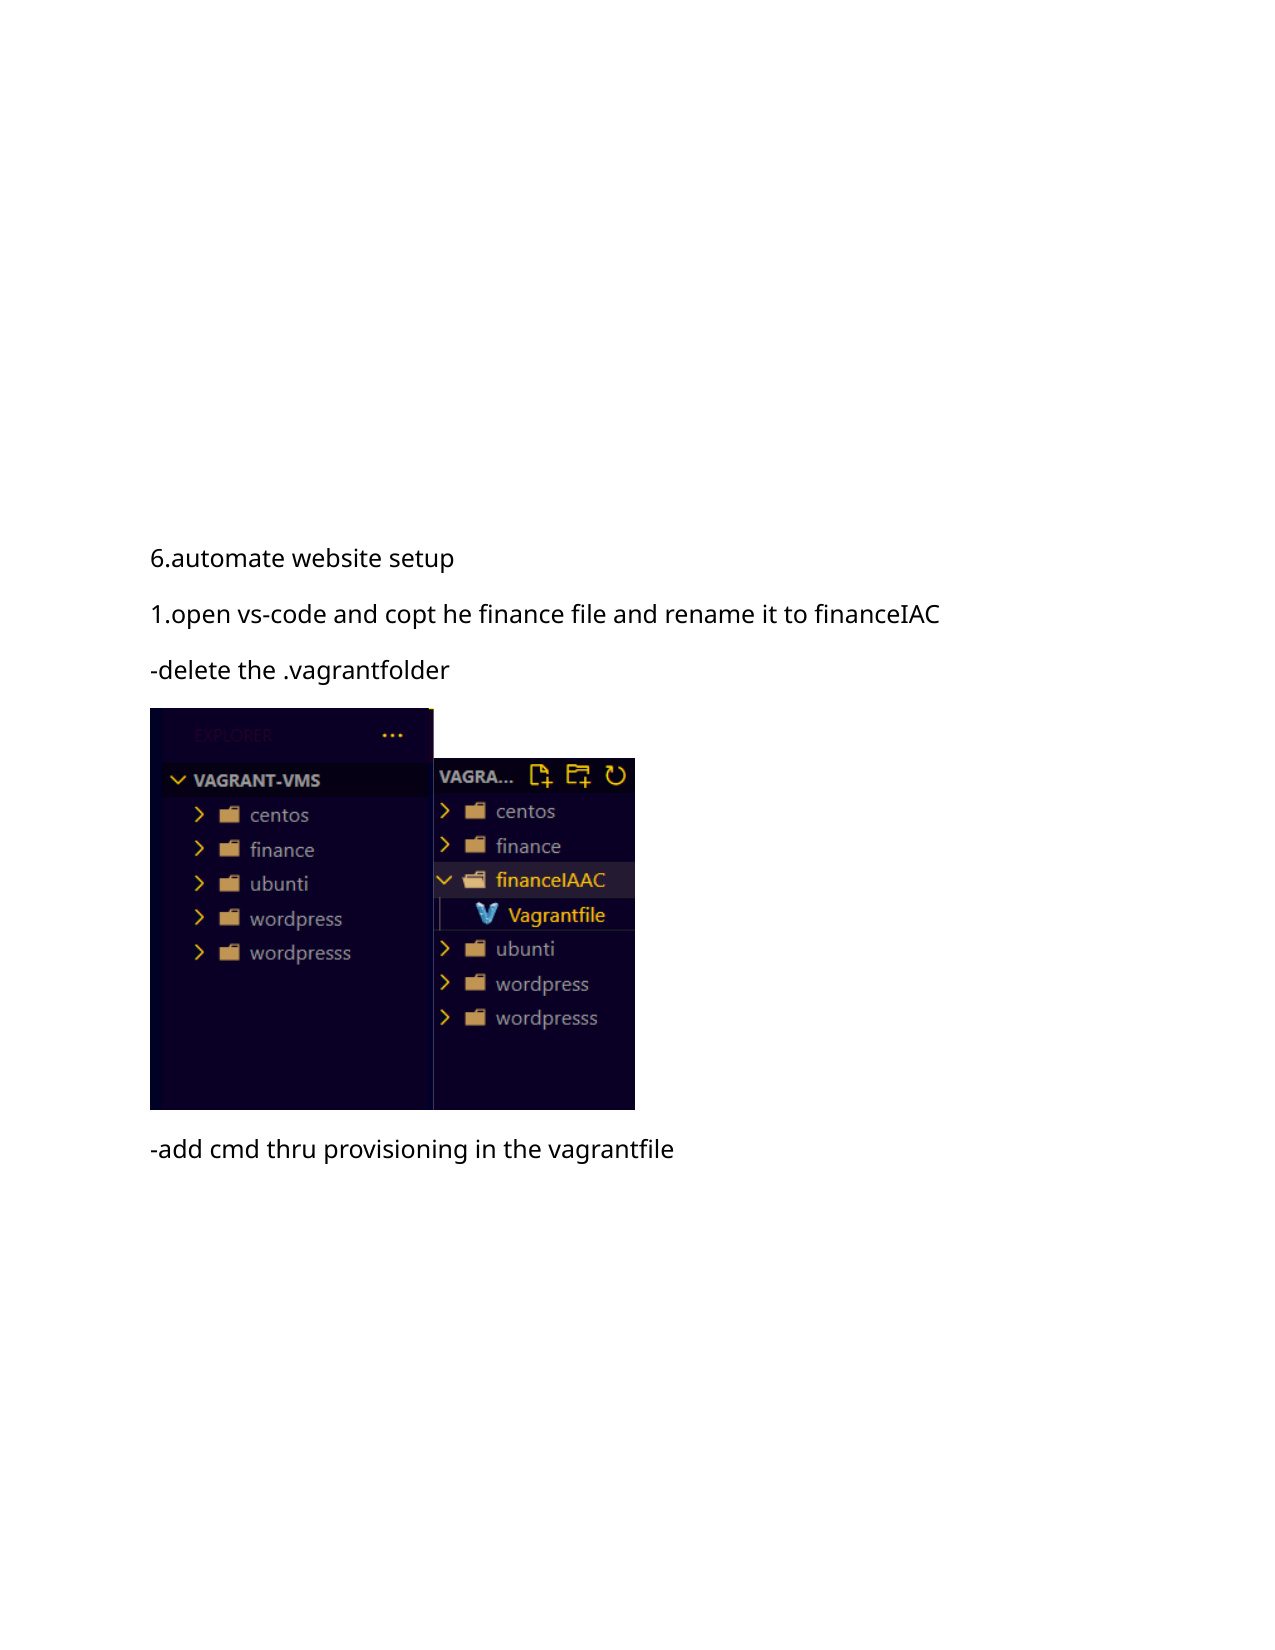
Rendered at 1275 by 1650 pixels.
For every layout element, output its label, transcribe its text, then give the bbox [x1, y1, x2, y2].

picture [150, 708, 635, 1110]
text 1.open vs-code and copt he finance file and rename it to financeIAC [150, 597, 1125, 631]
text -delete the .vagrantfolder [150, 652, 1125, 687]
text 6.automate website setup [150, 541, 1125, 575]
text -add cmd thru provisioning in the vagrantfile [150, 1131, 1125, 1165]
